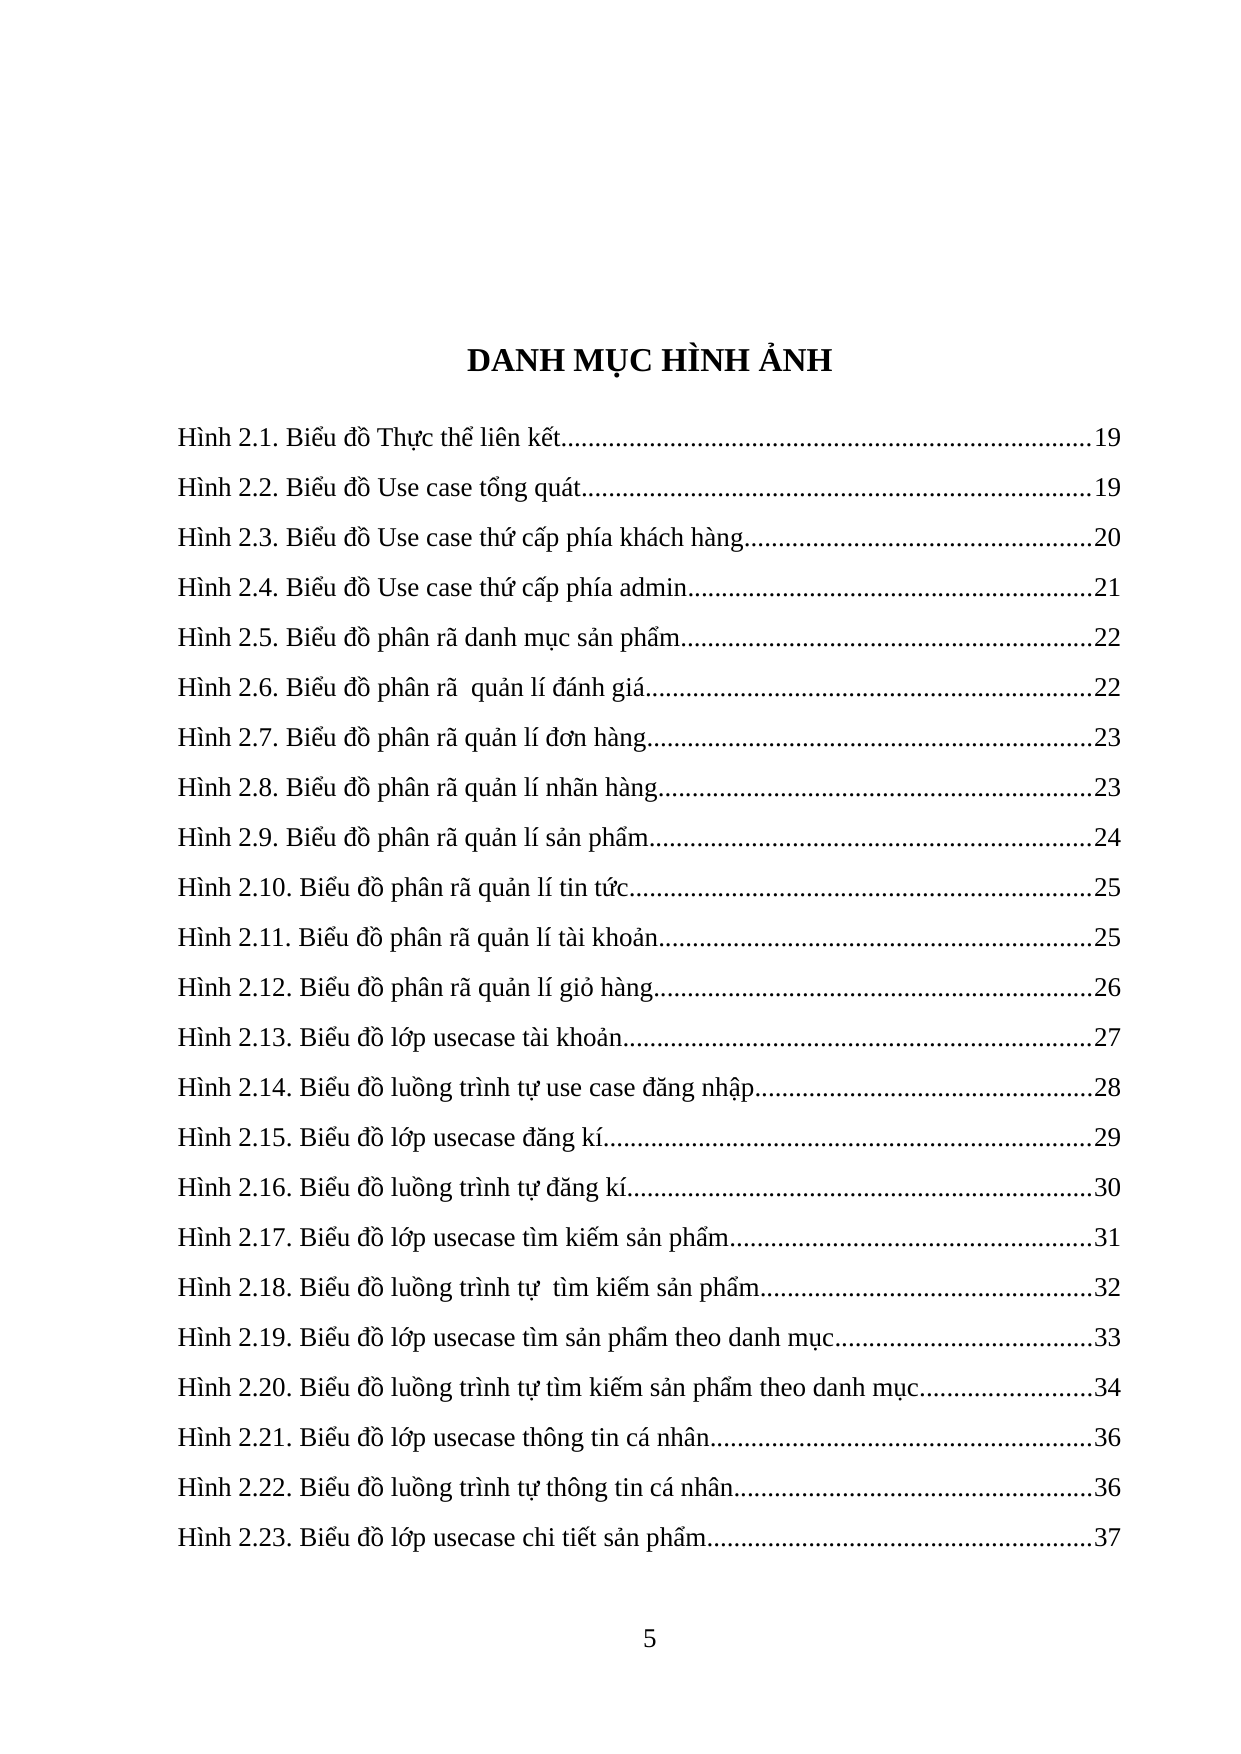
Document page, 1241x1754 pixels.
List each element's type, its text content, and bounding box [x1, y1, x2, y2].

text Hình 2.17. Biểu đồ lớp usecase tìm kiếm sản phẩm 31 [177, 1217, 1122, 1255]
text Hình 2.9. Biểu đồ phân rã quản lí sản phẩm 24 [177, 817, 1122, 855]
text Hình 2.19. Biểu đồ lớp usecase tìm sản phẩm theo danh mục 33 [177, 1317, 1122, 1355]
text Hình 2.15. Biểu đồ lớp usecase đăng kí 29 [177, 1117, 1122, 1155]
text Hình 2.18. Biểu đồ luồng trình tự tìm kiếm sản phẩm 32 [177, 1267, 1122, 1305]
text Hình 2.20. Biểu đồ luồng trình tự tìm kiếm sản phẩm theo danh mục 34 [177, 1367, 1122, 1405]
text Hình 2.10. Biểu đồ phân rã quản lí tin tức 25 [177, 867, 1122, 905]
text Hình 2.1. Biểu đồ Thực thể liên kết 19 [177, 417, 1122, 455]
text Hình 2.6. Biểu đồ phân rã quản lí đánh giá 22 [177, 667, 1122, 705]
text Hình 2.23. Biểu đồ lớp usecase chi tiết sản phẩm 37 [177, 1517, 1122, 1555]
text Hình 2.2. Biểu đồ Use case tổng quát 19 [177, 467, 1122, 505]
text Hình 2.3. Biểu đồ Use case thứ cấp phía khách hàng 20 [177, 517, 1122, 555]
text Hình 2.5. Biểu đồ phân rã danh mục sản phẩm 22 [177, 617, 1122, 655]
text Hình 2.7. Biểu đồ phân rã quản lí đơn hàng 23 [177, 717, 1122, 755]
text Hình 2.11. Biểu đồ phân rã quản lí tài khoản 25 [177, 917, 1122, 955]
text Hình 2.12. Biểu đồ phân rã quản lí giỏ hàng 26 [177, 967, 1122, 1005]
text Hình 2.16. Biểu đồ luồng trình tự đăng kí 30 [177, 1167, 1122, 1205]
subtitle DANH MỤC HÌNH ẢNH [177, 322, 1122, 397]
text Hình 2.8. Biểu đồ phân rã quản lí nhãn hàng 23 [177, 767, 1122, 805]
text Hình 2.22. Biểu đồ luồng trình tự thông tin cá nhân 36 [177, 1467, 1122, 1505]
text Hình 2.21. Biểu đồ lớp usecase thông tin cá nhân 36 [177, 1417, 1122, 1455]
text Hình 2.14. Biểu đồ luồng trình tự use case đăng nhập 28 [177, 1067, 1122, 1105]
text Hình 2.13. Biểu đồ lớp usecase tài khoản 27 [177, 1017, 1122, 1055]
text Hình 2.4. Biểu đồ Use case thứ cấp phía admin 21 [177, 567, 1122, 605]
